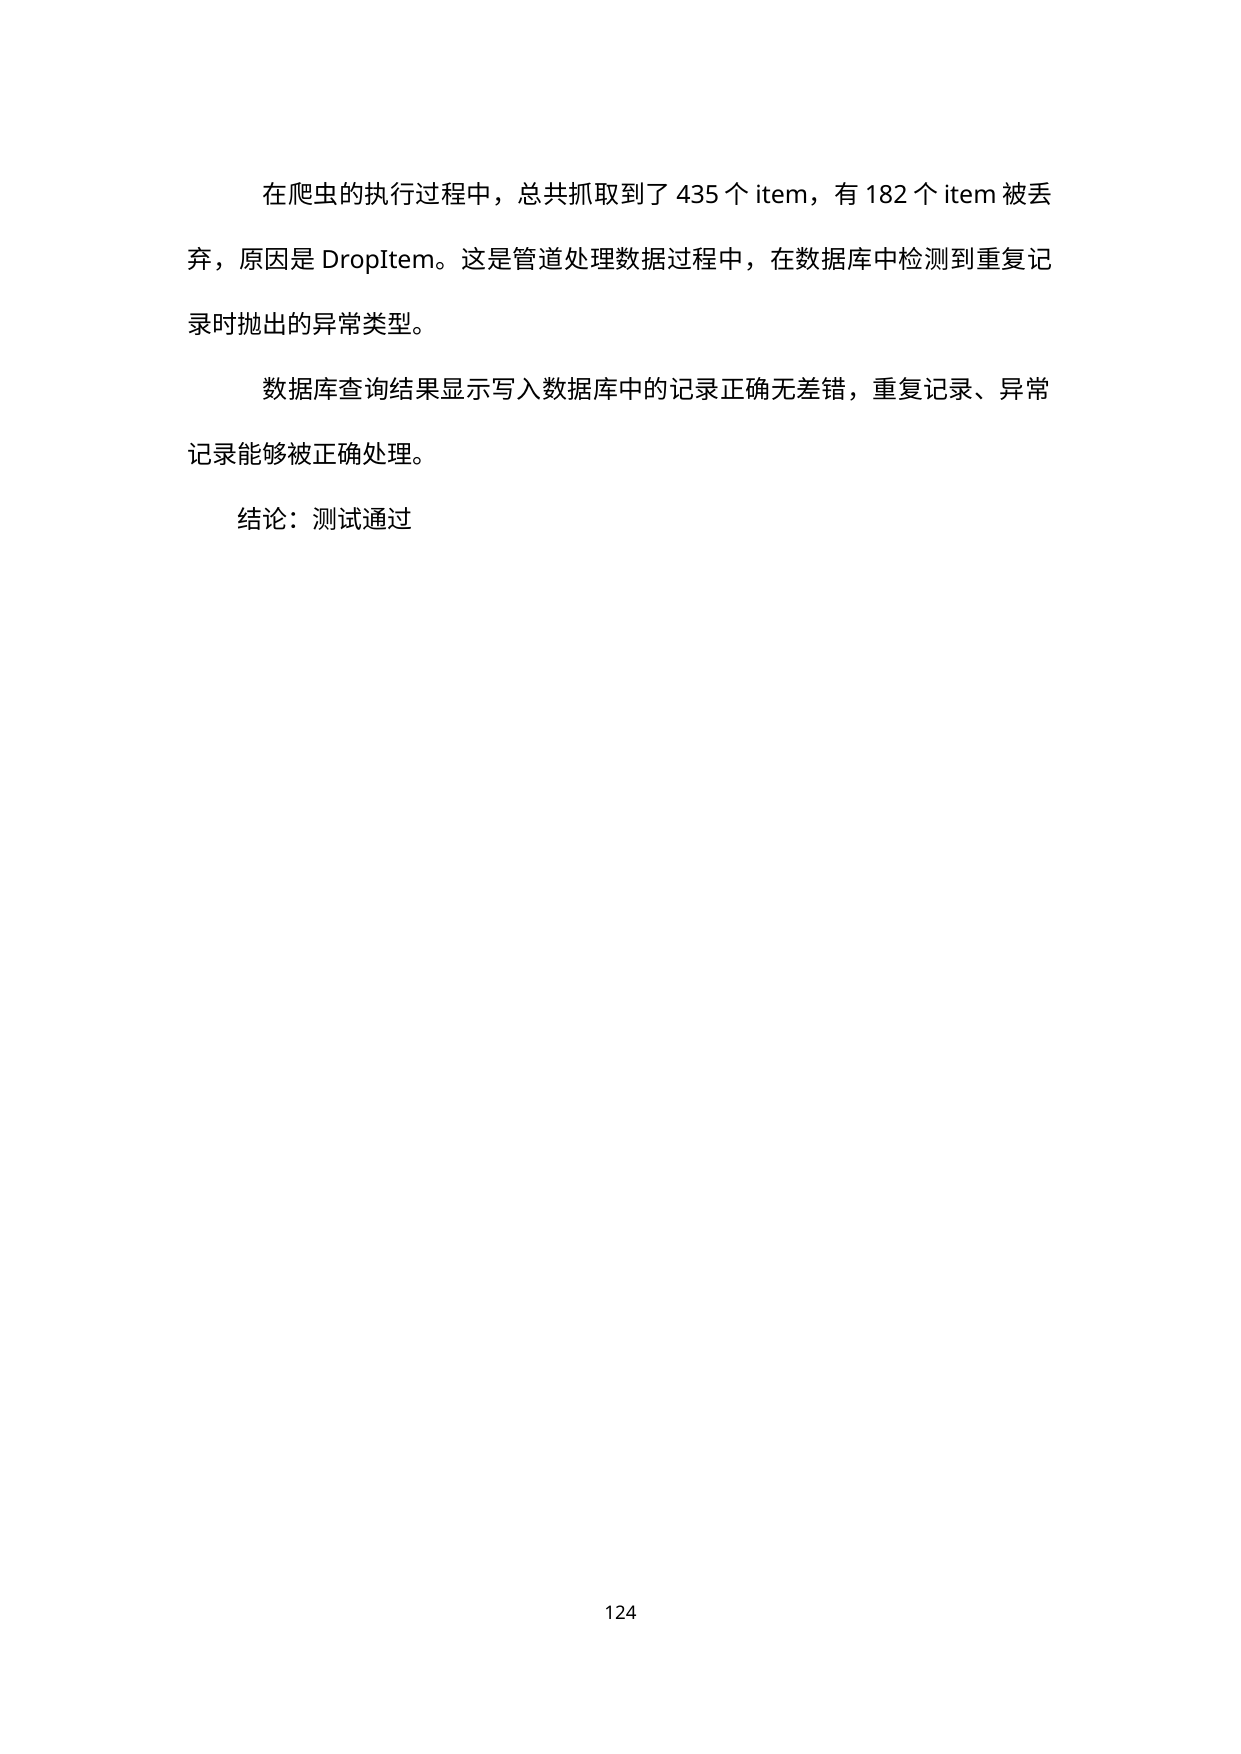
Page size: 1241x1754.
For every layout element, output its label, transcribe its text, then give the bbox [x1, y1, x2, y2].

text 在爬虫的执行过程中，总共抓取到了435个item，有182个item被丢弃，原因是DropItem。这是管道处理数据过程中，在数据库中检测到重复记录时抛出的异常类型。 [187, 160, 1053, 355]
text 结论：测试通过 [187, 485, 1053, 550]
text 数据库查询结果显示写入数据库中的记录正确无差错，重复记录、异常记录能够被正确处理。 [187, 355, 1053, 485]
